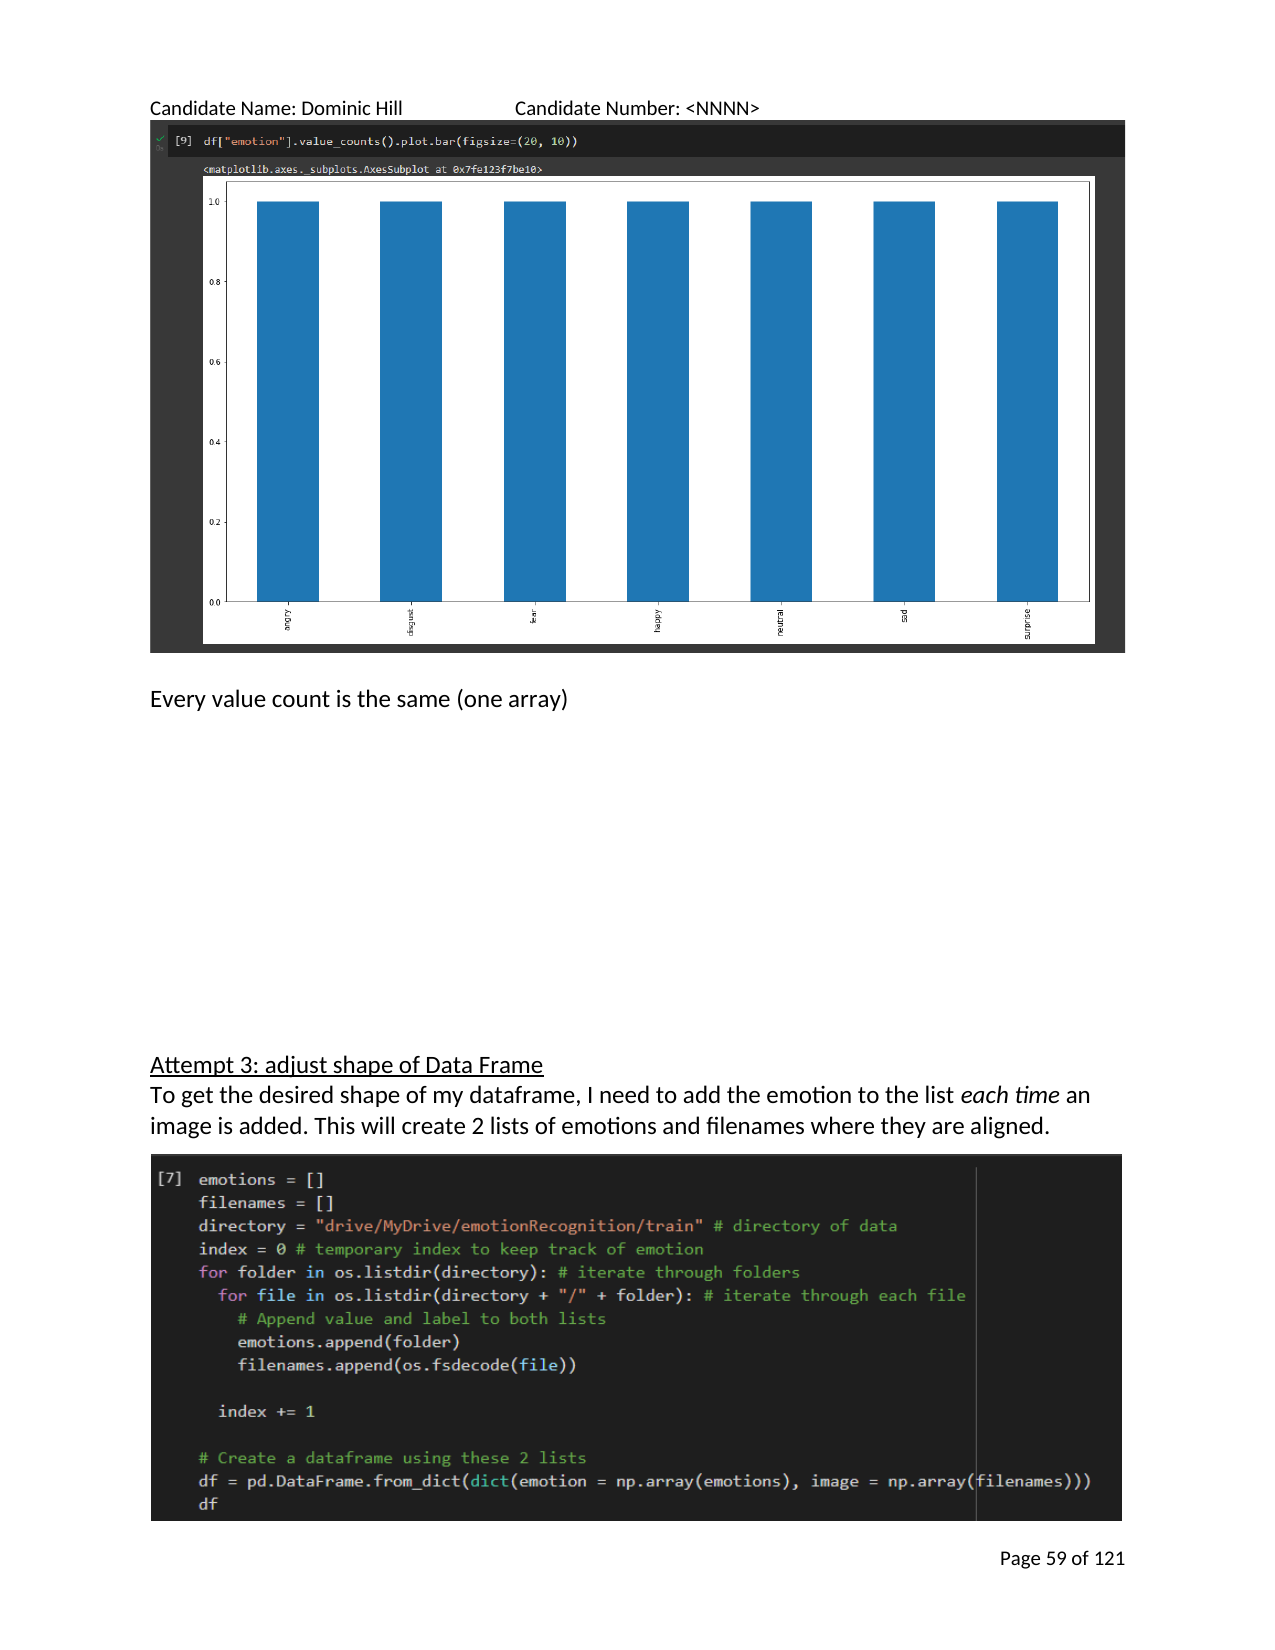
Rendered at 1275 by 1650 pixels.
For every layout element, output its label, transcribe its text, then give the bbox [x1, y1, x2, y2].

text Every value count is the same (one array) [150, 683, 1125, 713]
text To get the desired shape of my dataframe, I need to add the emotion to the list each time an image is added. This will create 2 lists of emotions and filenames where they are aligned. [150, 1080, 1125, 1141]
picture [150, 120, 1125, 653]
text Attempt 3: adjust shape of Data Frame [150, 1049, 1125, 1080]
picture [150, 1154, 1122, 1520]
